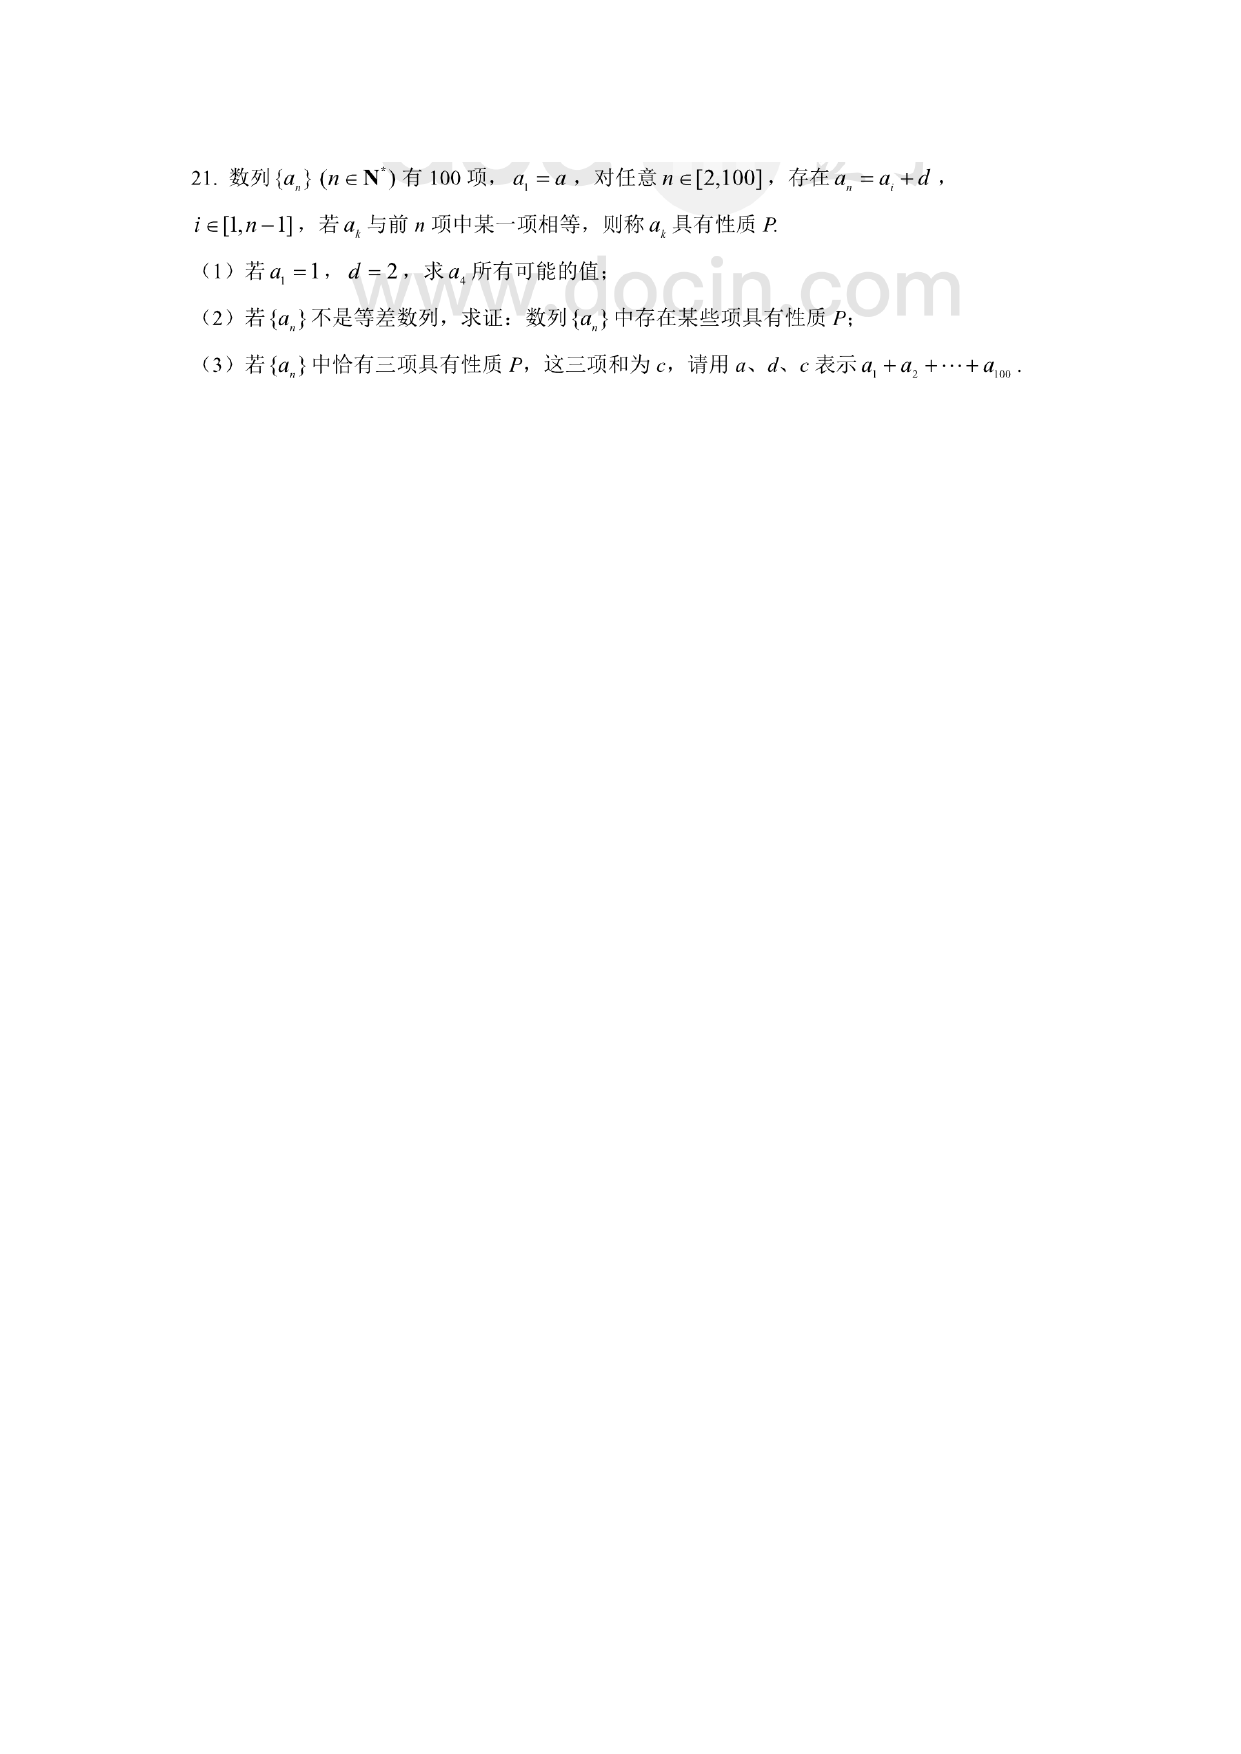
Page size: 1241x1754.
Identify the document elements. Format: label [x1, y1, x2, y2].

picture [187, 162, 1088, 398]
